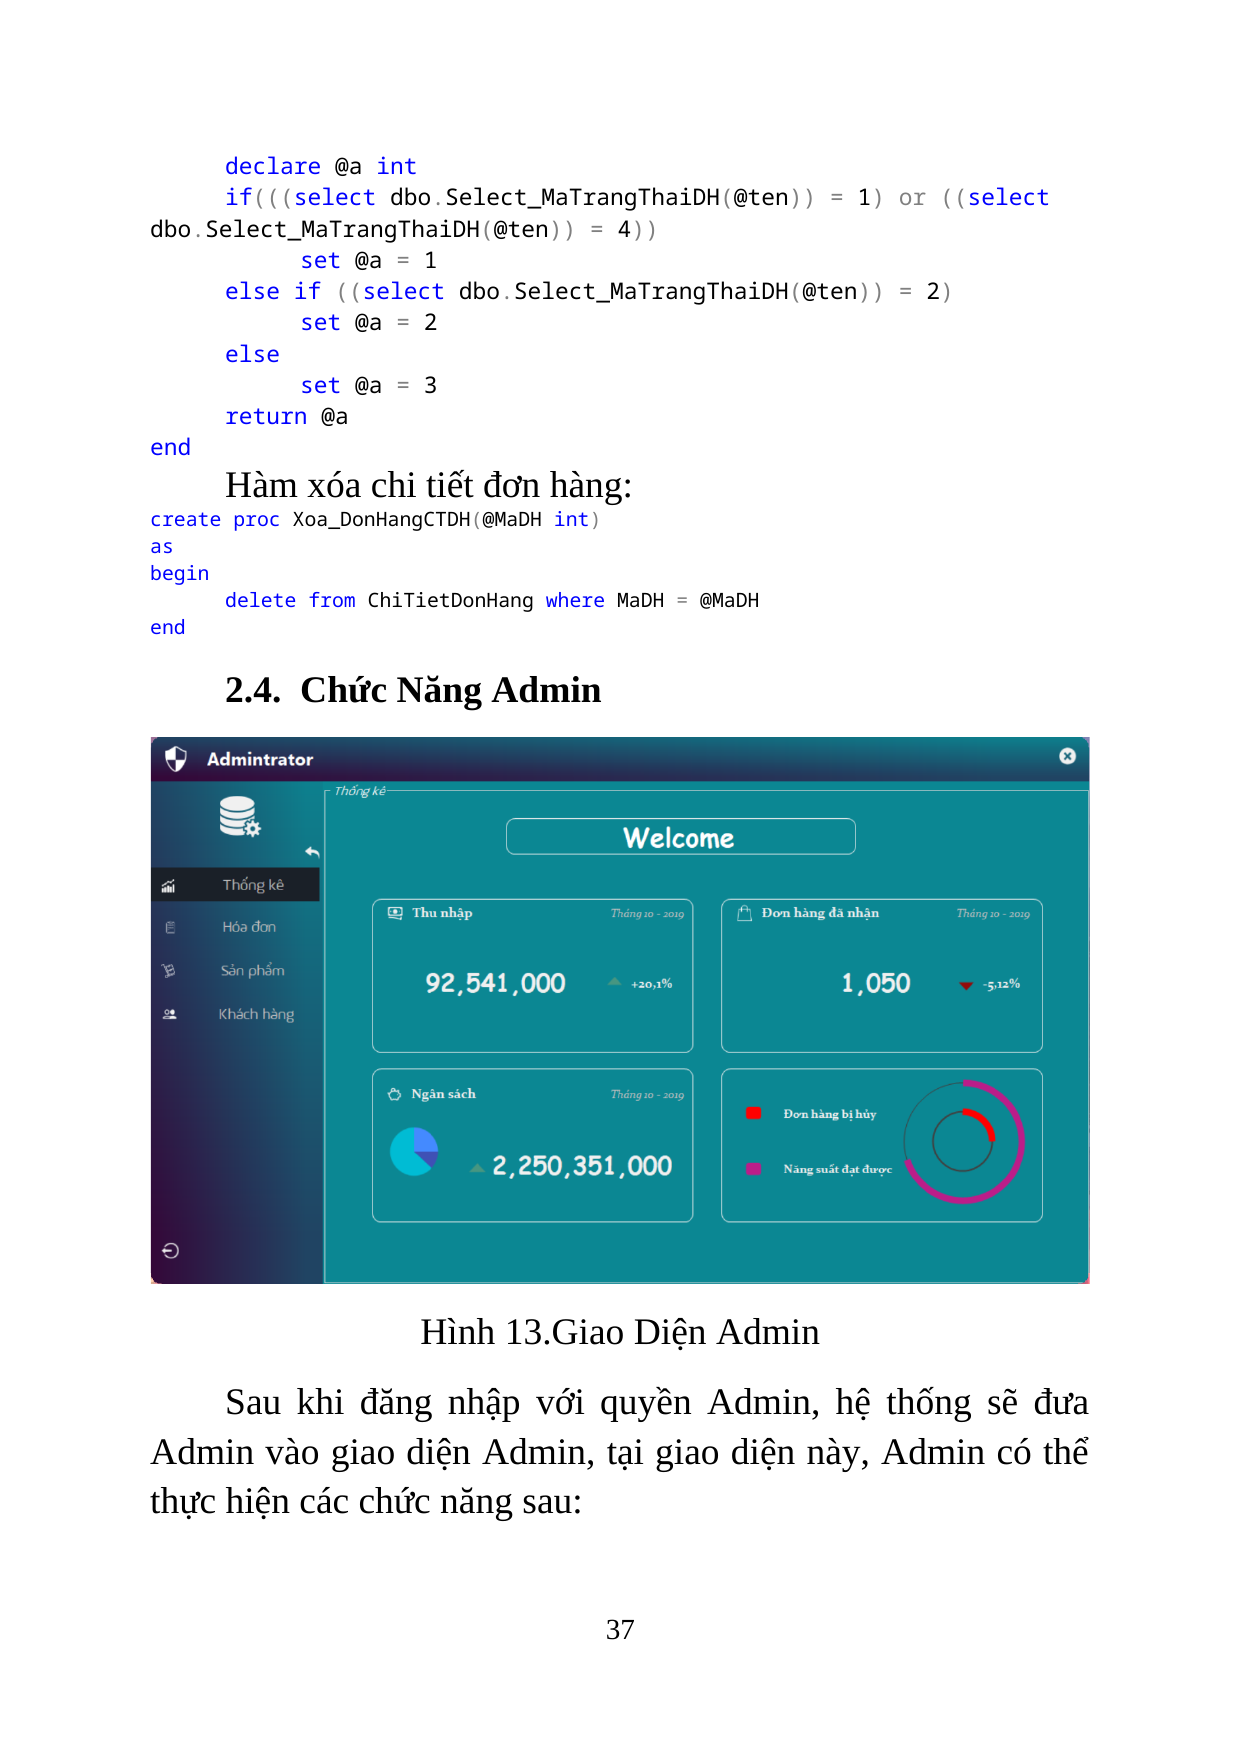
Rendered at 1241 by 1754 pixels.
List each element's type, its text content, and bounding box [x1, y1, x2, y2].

text end [150, 431, 1090, 462]
text Hàm xóa chi tiết đơn hàng: [150, 462, 1090, 506]
text return @a [150, 400, 1090, 431]
text else if ((select dbo.Select_MaTrangThaiDH(@ten)) = 2) [150, 275, 1090, 306]
text if(((select dbo.Select_MaTrangThaiDH(@ten)) = 1) or ((select dbo.Select_MaTrangThaiDH(@ten)) = 4)) [150, 181, 1090, 244]
text set @a = 1 [150, 244, 1090, 275]
list Chức Năng Admin [225, 667, 1090, 711]
text end [150, 613, 1090, 641]
text else [150, 337, 1090, 369]
text declare @a int [150, 150, 1090, 181]
text Sau khi đăng nhập với quyền Admin, hệ thống sẽ đưa Admin vào giao diện Admin, tại giao diện này, Admin có thể thực hiện các chức năng sau: [150, 1379, 1090, 1522]
text delete from ChiTietDonHang where MaDH = @MaDH [150, 587, 1090, 613]
text set @a = 2 [150, 306, 1090, 337]
picture [150, 737, 1090, 1284]
text create proc Xoa_DonHangCTDH(@MaDH int) [150, 506, 1090, 533]
text set @a = 3 [150, 369, 1090, 400]
text Hình 13.Giao Diện Admin [150, 1309, 1090, 1352]
text as [150, 533, 1090, 559]
text begin [150, 559, 1090, 587]
